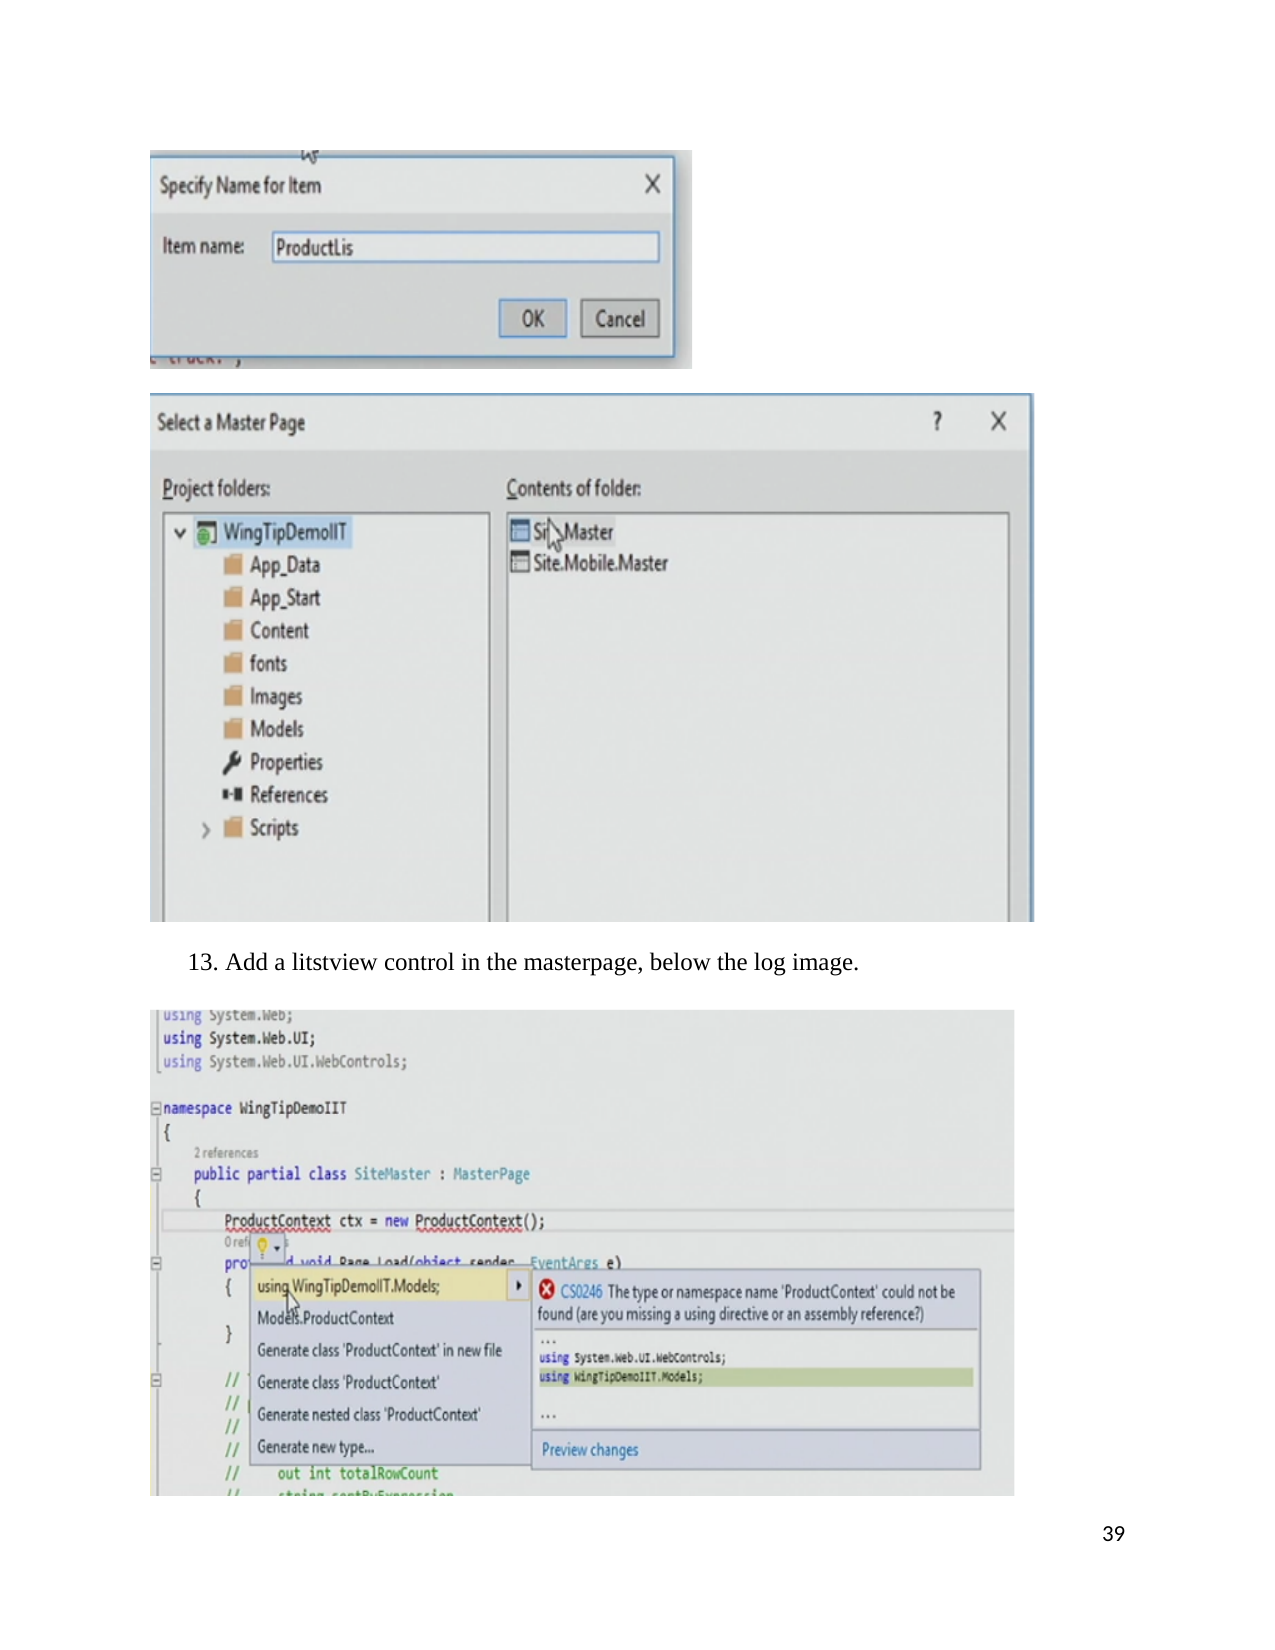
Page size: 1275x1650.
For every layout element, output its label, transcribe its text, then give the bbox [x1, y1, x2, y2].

picture [150, 393, 1035, 922]
picture [150, 1000, 1015, 1496]
list Add a litstview control in the masterpage, below the log image. [187, 947, 1125, 976]
picture [150, 150, 693, 369]
